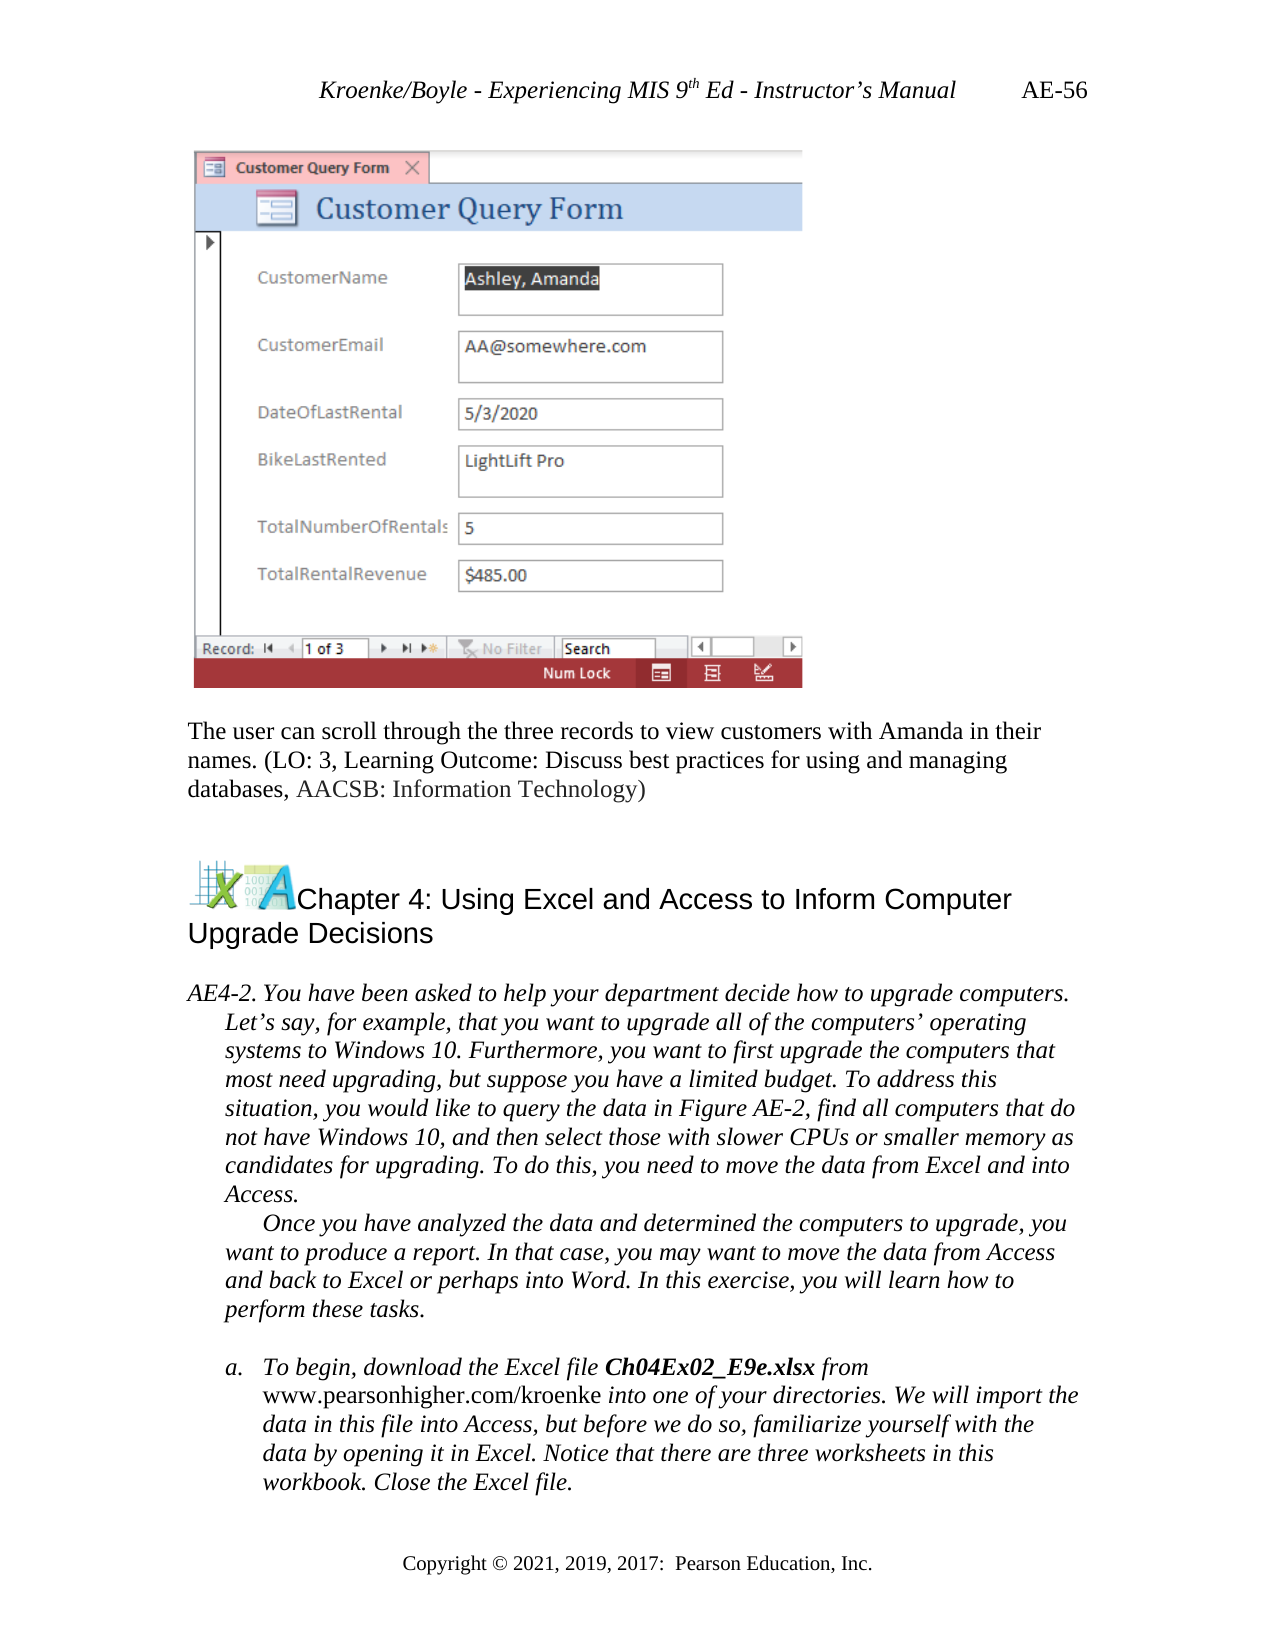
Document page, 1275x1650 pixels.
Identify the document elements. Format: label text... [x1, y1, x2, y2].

list You have been asked to help your department decide how to upgrade computers. Let’s say, for example, that you want to upgrade all of the computers’ operating systems to Windows 10. Furthermore, you want to first upgrade the computers that most need upgrading, but suppose you have a limited budget. To address this situation, you would like to query the data in Figure AE-2, find all computers that do not have Windows 10, and then select those with slower CPUs or smaller memory as candidates for upgrading. To do this, you need to move the data from Excel and into Access. [187, 978, 1087, 1208]
text Once you have analyzed the data and determined the computers to upgrade, you want to produce a report. In that case, you may want to move the data from Access and back to Excel or perhaps into Word. In this exercise, you will learn how to perform these tasks. [225, 1208, 1087, 1323]
text The user can scroll through the three records to view customers with Amanda in their names. (LO: 3, Learning Outcome: Discuss best practices for using and managing databases, AACSB: Information Technology) [187, 716, 1087, 802]
picture [193, 150, 803, 688]
picture [187, 860, 297, 910]
list To begin, download the Excel file Ch04Ex02_E9e.xlsx from www.pearsonhigher.com/kroenke into one of your directories. We will import the data in this file into Access, but before we do so, familiarize yourself with the data by opening it in Excel. Notice that there are three worksheets in this workbook. Close the Excel file. [225, 1352, 1087, 1495]
text Chapter 4: Using Excel and Access to Inform Computer Upgrade Decisions [187, 860, 1087, 949]
